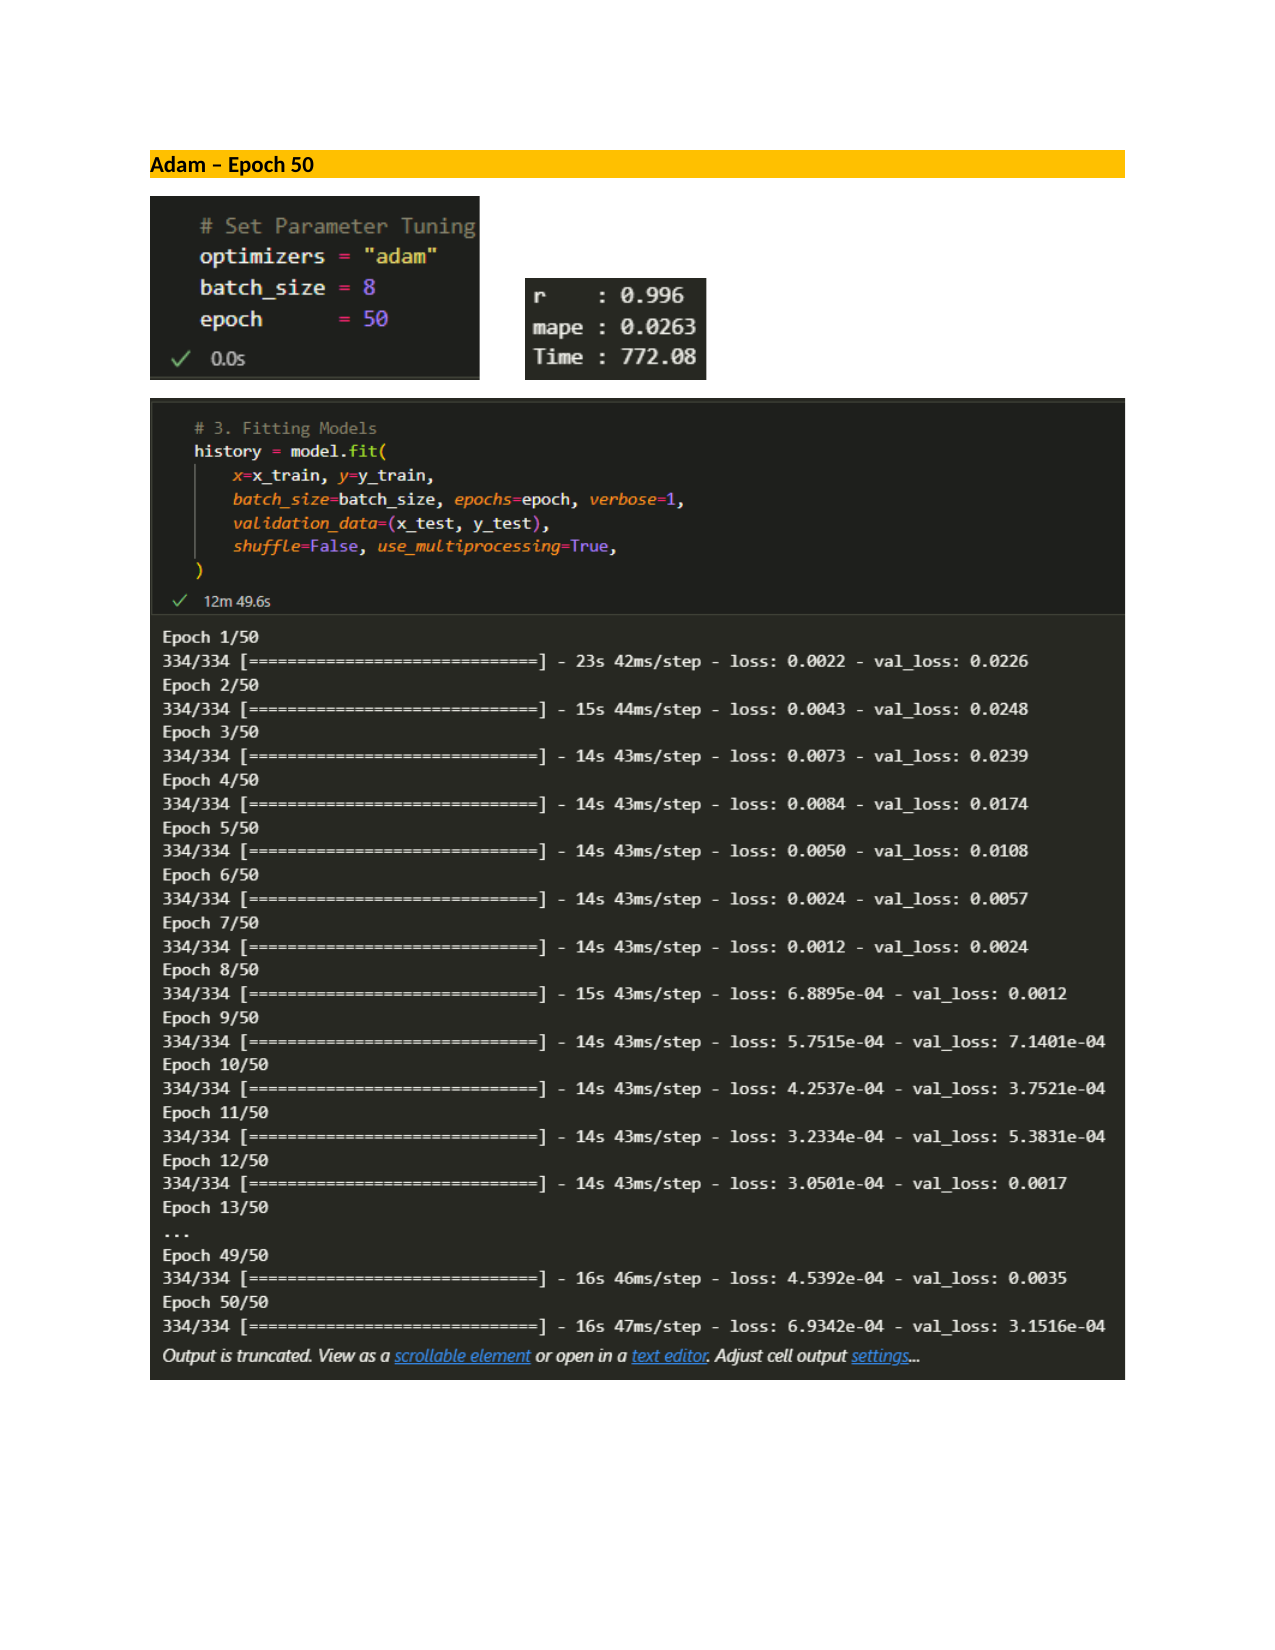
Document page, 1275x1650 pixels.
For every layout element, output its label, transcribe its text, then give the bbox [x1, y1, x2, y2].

picture [150, 196, 480, 380]
picture [150, 398, 1125, 1380]
picture [525, 278, 707, 380]
text Adam – Epoch 50 [150, 150, 1125, 178]
